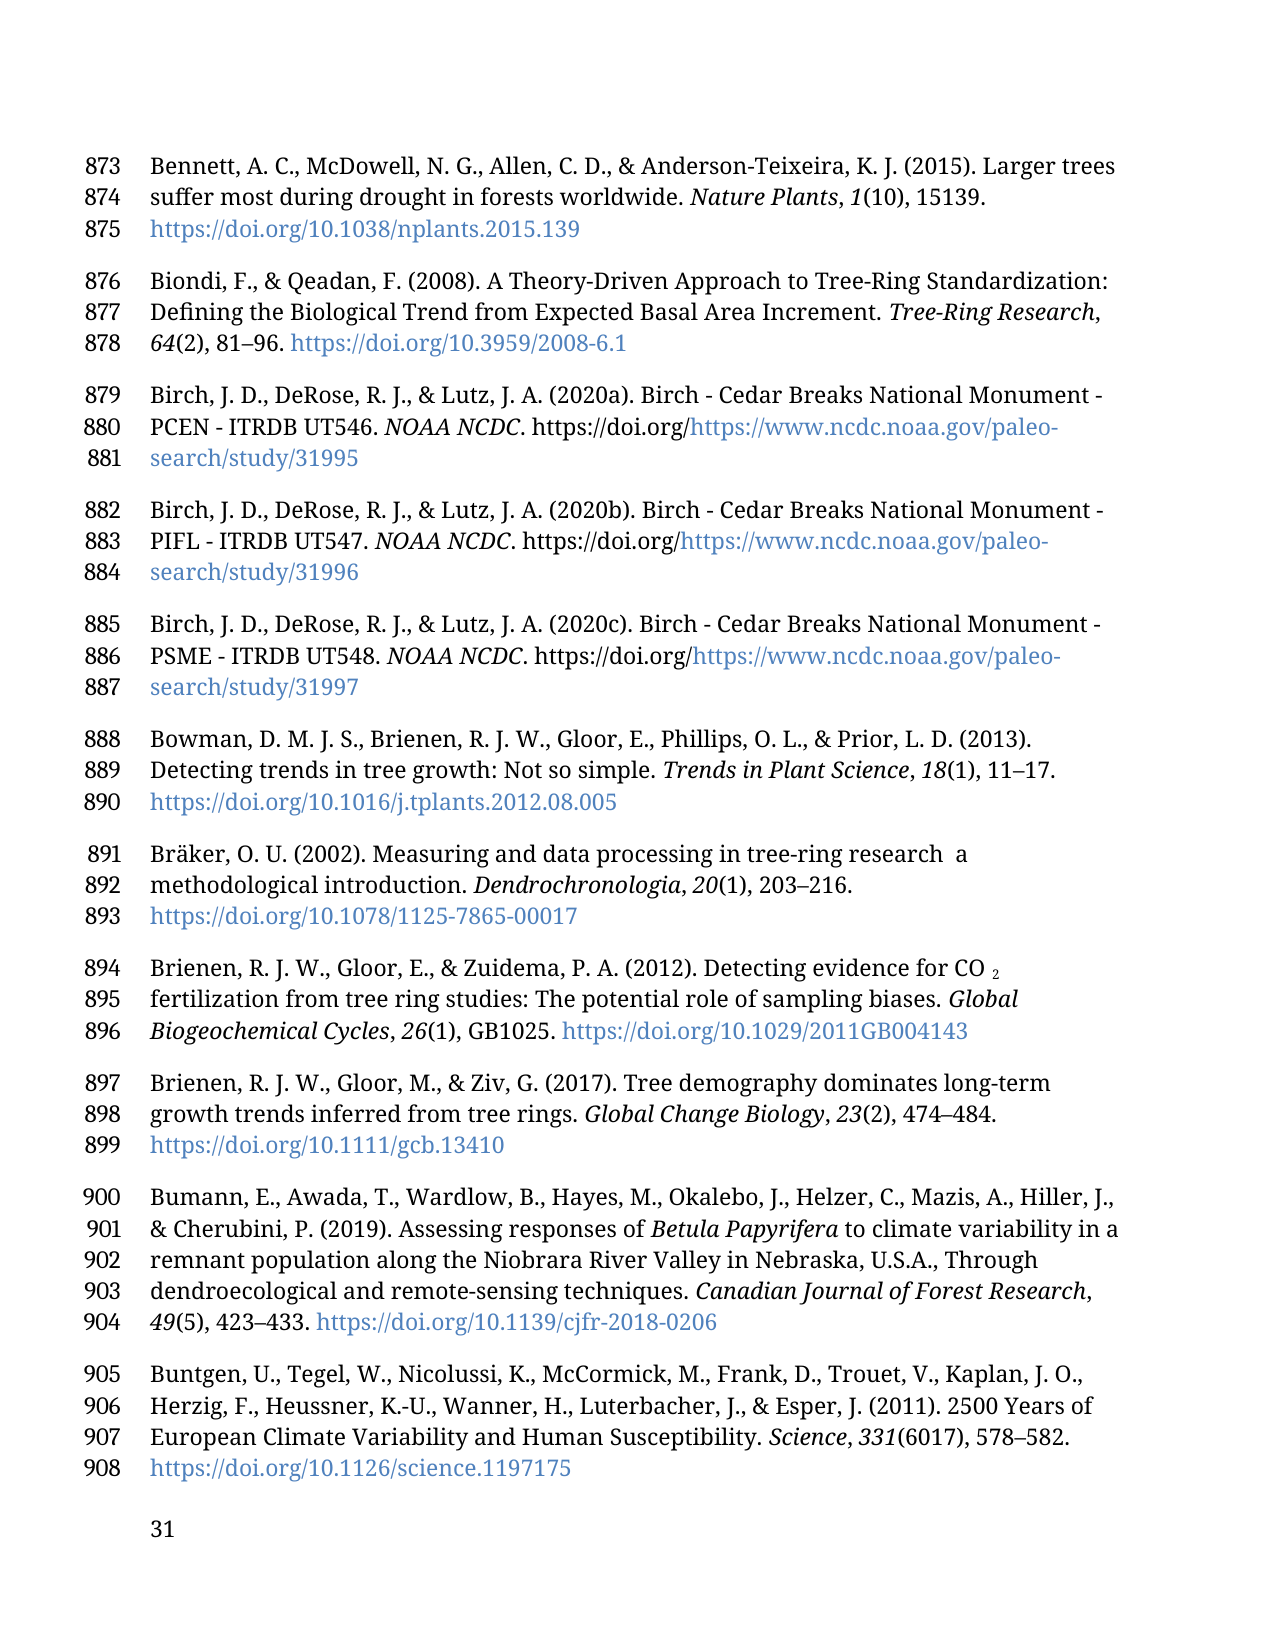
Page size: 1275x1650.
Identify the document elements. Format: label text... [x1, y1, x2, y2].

text Birch, J. D., DeRose, R. J., & Lutz, J. A. (2020c). Birch - Cedar Breaks National Monument - PSME - ITRDB UT548. NOAA NCDC. https://doi.org/https://www.ncdc.noaa.gov/paleo-search/study/31997 [150, 608, 1125, 702]
text Bennett, A. C., McDowell, N. G., Allen, C. D., & Anderson-Teixeira, K. J. (2015). Larger trees suffer most during drought in forests worldwide. Nature Plants, 1(10), 15139. https://doi.org/10.1038/nplants.2015.139 [150, 150, 1125, 244]
text Brienen, R. J. W., Gloor, M., & Ziv, G. (2017). Tree demography dominates long-term growth trends inferred from tree rings. Global Change Biology, 23(2), 474–484. https://doi.org/10.1111/gcb.13410 [150, 1067, 1125, 1160]
text Bowman, D. M. J. S., Brienen, R. J. W., Gloor, E., Phillips, O. L., & Prior, L. D. (2013). Detecting trends in tree growth: Not so simple. Trends in Plant Science, 18(1), 11–17. https://doi.org/10.1016/j.tplants.2012.08.005 [150, 723, 1125, 817]
text Birch, J. D., DeRose, R. J., & Lutz, J. A. (2020b). Birch - Cedar Breaks National Monument - PIFL - ITRDB UT547. NOAA NCDC. https://doi.org/https://www.ncdc.noaa.gov/paleo-search/study/31996 [150, 494, 1125, 587]
text Bräker, O. U. (2002). Measuring and data processing in tree-ring research a methodological introduction. Dendrochronologia, 20(1), 203–216. https://doi.org/10.1078/1125-7865-00017 [150, 837, 1125, 931]
text Brienen, R. J. W., Gloor, E., & Zuidema, P. A. (2012). Detecting evidence for CO 2 fertilization from tree ring studies: The potential role of sampling biases. Global Biogeochemical Cycles, 26(1), GB1025. https://doi.org/10.1029/2011GB004143 [150, 952, 1125, 1046]
text Bumann, E., Awada, T., Wardlow, B., Hayes, M., Okalebo, J., Helzer, C., Mazis, A., Hiller, J., & Cherubini, P. (2019). Assessing responses of Betula Papyrifera to climate variability in a remnant population along the Niobrara River Valley in Nebraska, U.S.A., Through dendroecological and remote-sensing techniques. Canadian Journal of Forest Research, 49(5), 423–433. https://doi.org/10.1139/cjfr-2018-0206 [150, 1181, 1125, 1337]
text Birch, J. D., DeRose, R. J., & Lutz, J. A. (2020a). Birch - Cedar Breaks National Monument - PCEN - ITRDB UT546. NOAA NCDC. https://doi.org/https://www.ncdc.noaa.gov/paleo-search/study/31995 [150, 379, 1125, 473]
text Biondi, F., & Qeadan, F. (2008). A Theory-Driven Approach to Tree-Ring Standardization: Defining the Biological Trend from Expected Basal Area Increment. Tree-Ring Research, 64(2), 81–96. https://doi.org/10.3959/2008-6.1 [150, 264, 1125, 358]
text Buntgen, U., Tegel, W., Nicolussi, K., McCormick, M., Frank, D., Trouet, V., Kaplan, J. O., Herzig, F., Heussner, K.-U., Wanner, H., Luterbacher, J., & Esper, J. (2011). 2500 Years of European Climate Variability and Human Susceptibility. Science, 331(6017), 578–582. https://doi.org/10.1126/science.1197175 [150, 1358, 1125, 1483]
